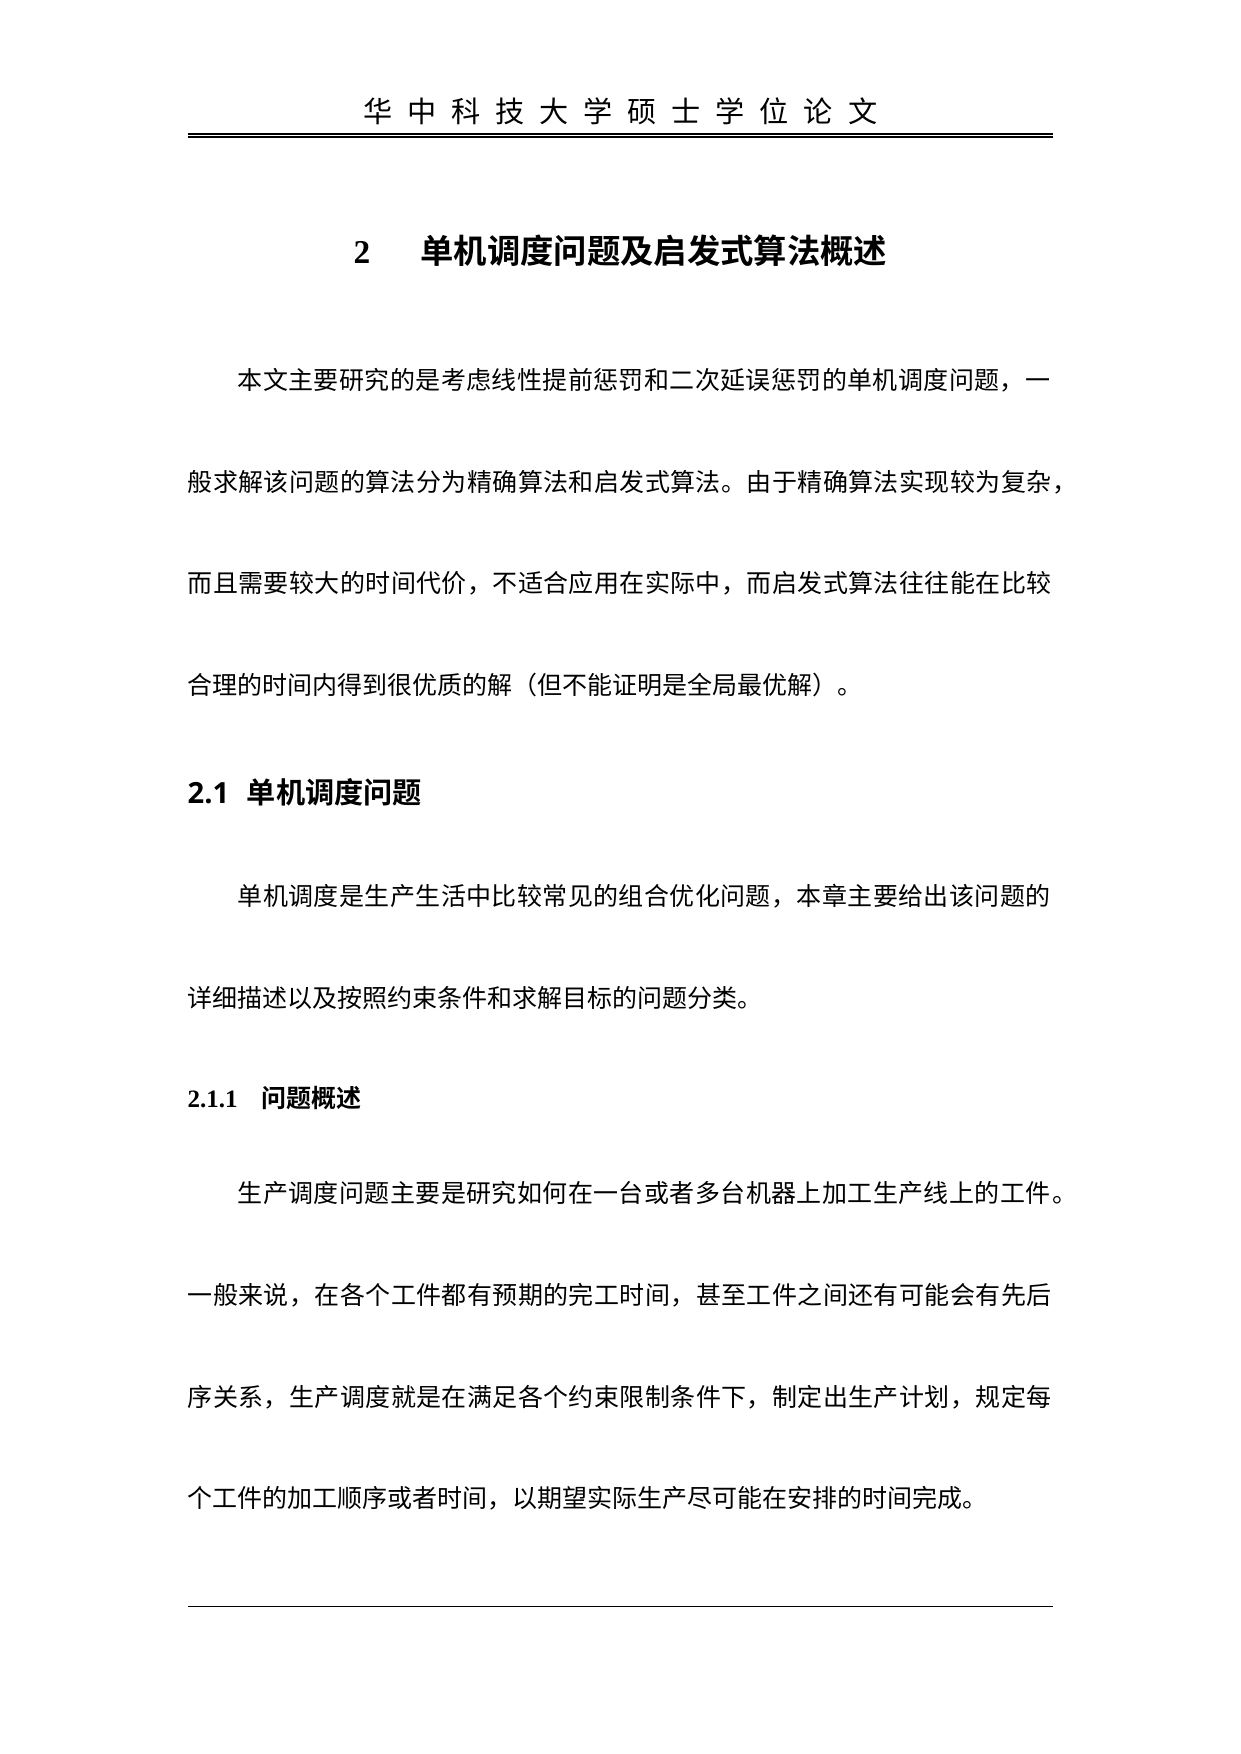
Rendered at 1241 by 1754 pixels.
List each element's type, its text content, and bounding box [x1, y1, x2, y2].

subtitle 单机调度问题及启发式算法概述 [187, 215, 1053, 283]
text 单机调度是生产生活中比较常见的组合优化问题，本章主要给出该问题的详细描述以及按照约束条件和求解目标的问题分类。 [187, 861, 1053, 1030]
text 生产调度问题主要是研究如何在一台或者多台机器上加工生产线上的工件。一般来说，在各个工件都有预期的完工时间，甚至工件之间还有可能会有先后序关系，生产调度就是在满足各个约束限制条件下，制定出生产计划，规定每个工件的加工顺序或者时间，以期望实际生产尽可能在安排的时间完成。 [187, 1157, 1053, 1531]
text 本文主要研究的是考虑线性提前惩罚和二次延误惩罚的单机调度问题，一般求解该问题的算法分为精确算法和启发式算法。由于精确算法实现较为复杂，而且需要较大的时间代价，不适合应用在实际中，而启发式算法往往能在比较合理的时间内得到很优质的解（但不能证明是全局最优解）。 [187, 344, 1053, 718]
subtitle 单机调度问题 [187, 757, 1053, 825]
subtitle 问题概述 [187, 1063, 1053, 1131]
